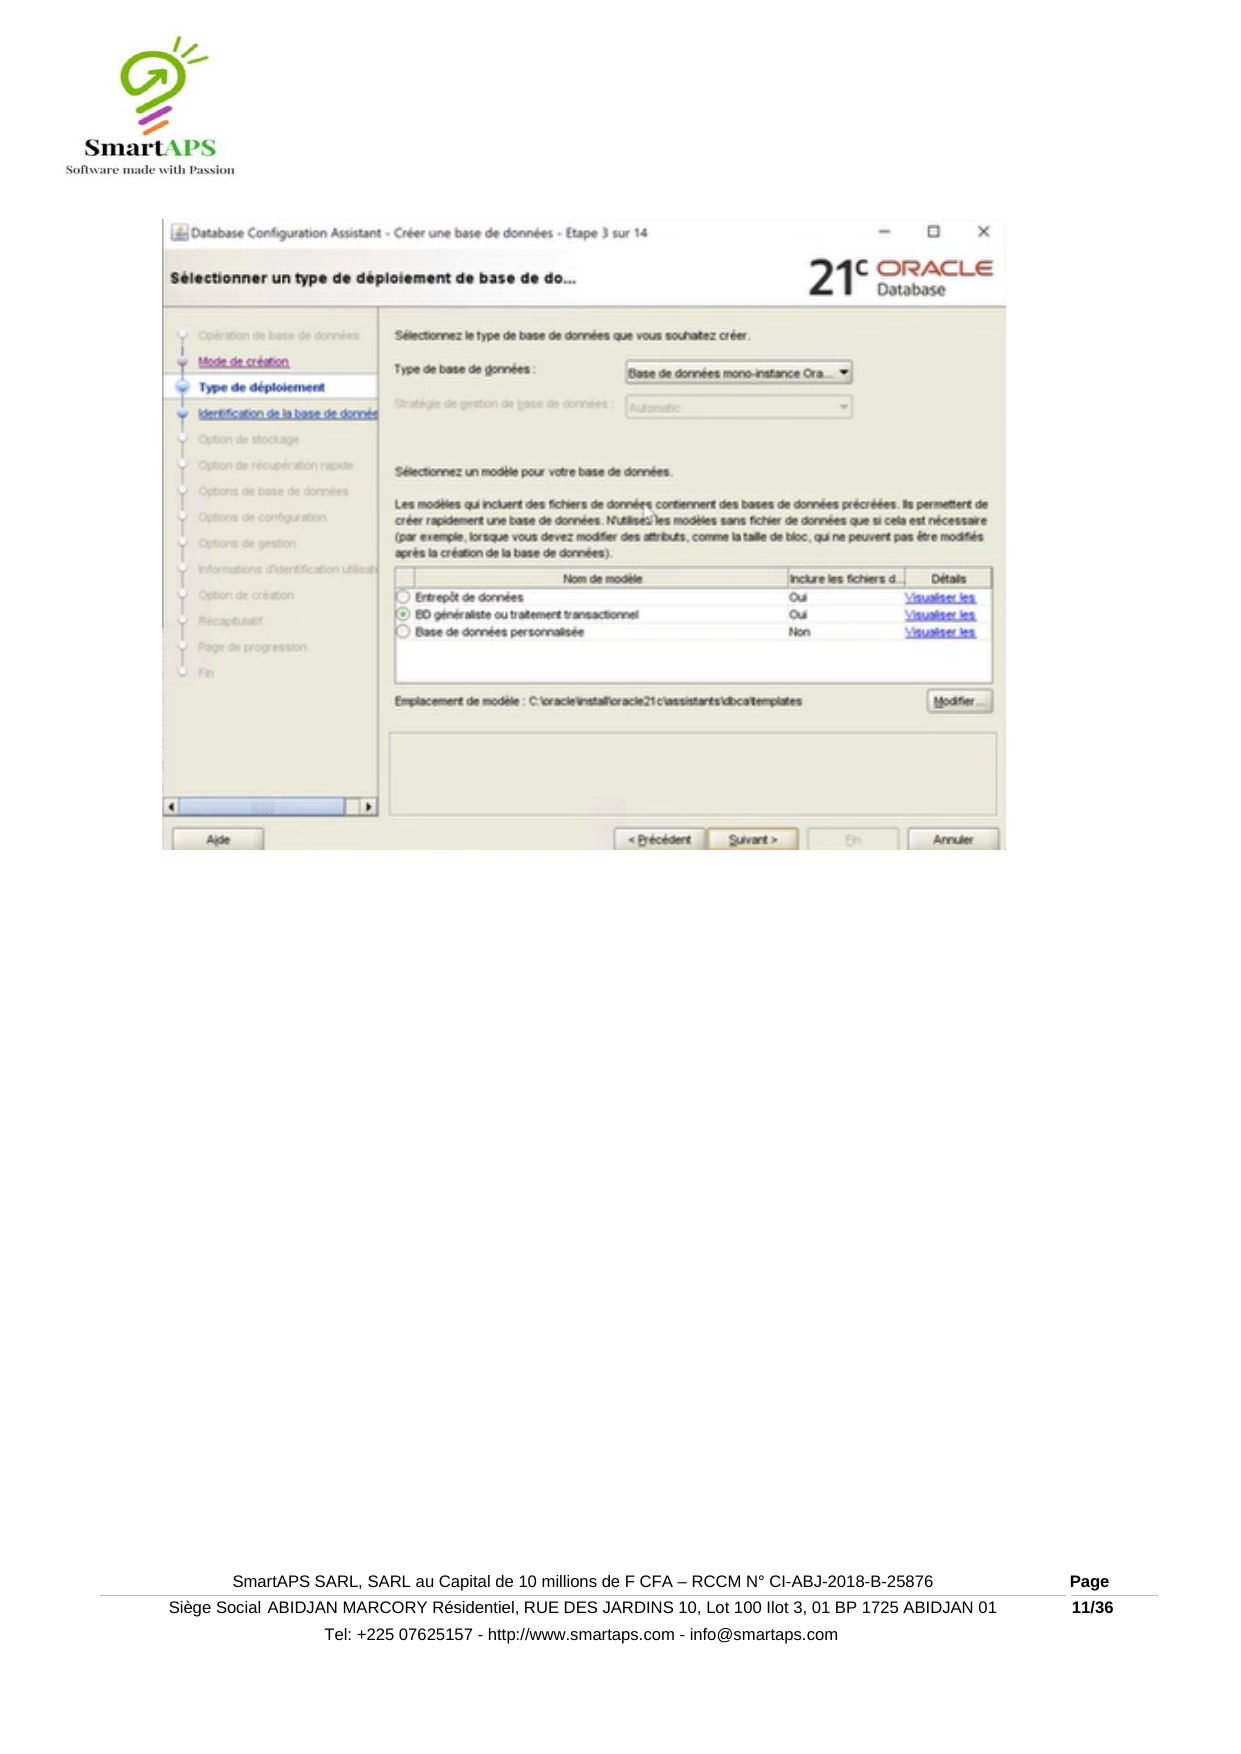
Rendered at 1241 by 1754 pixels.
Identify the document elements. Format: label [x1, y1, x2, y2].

picture [42, 11, 258, 183]
picture [162, 219, 1007, 850]
